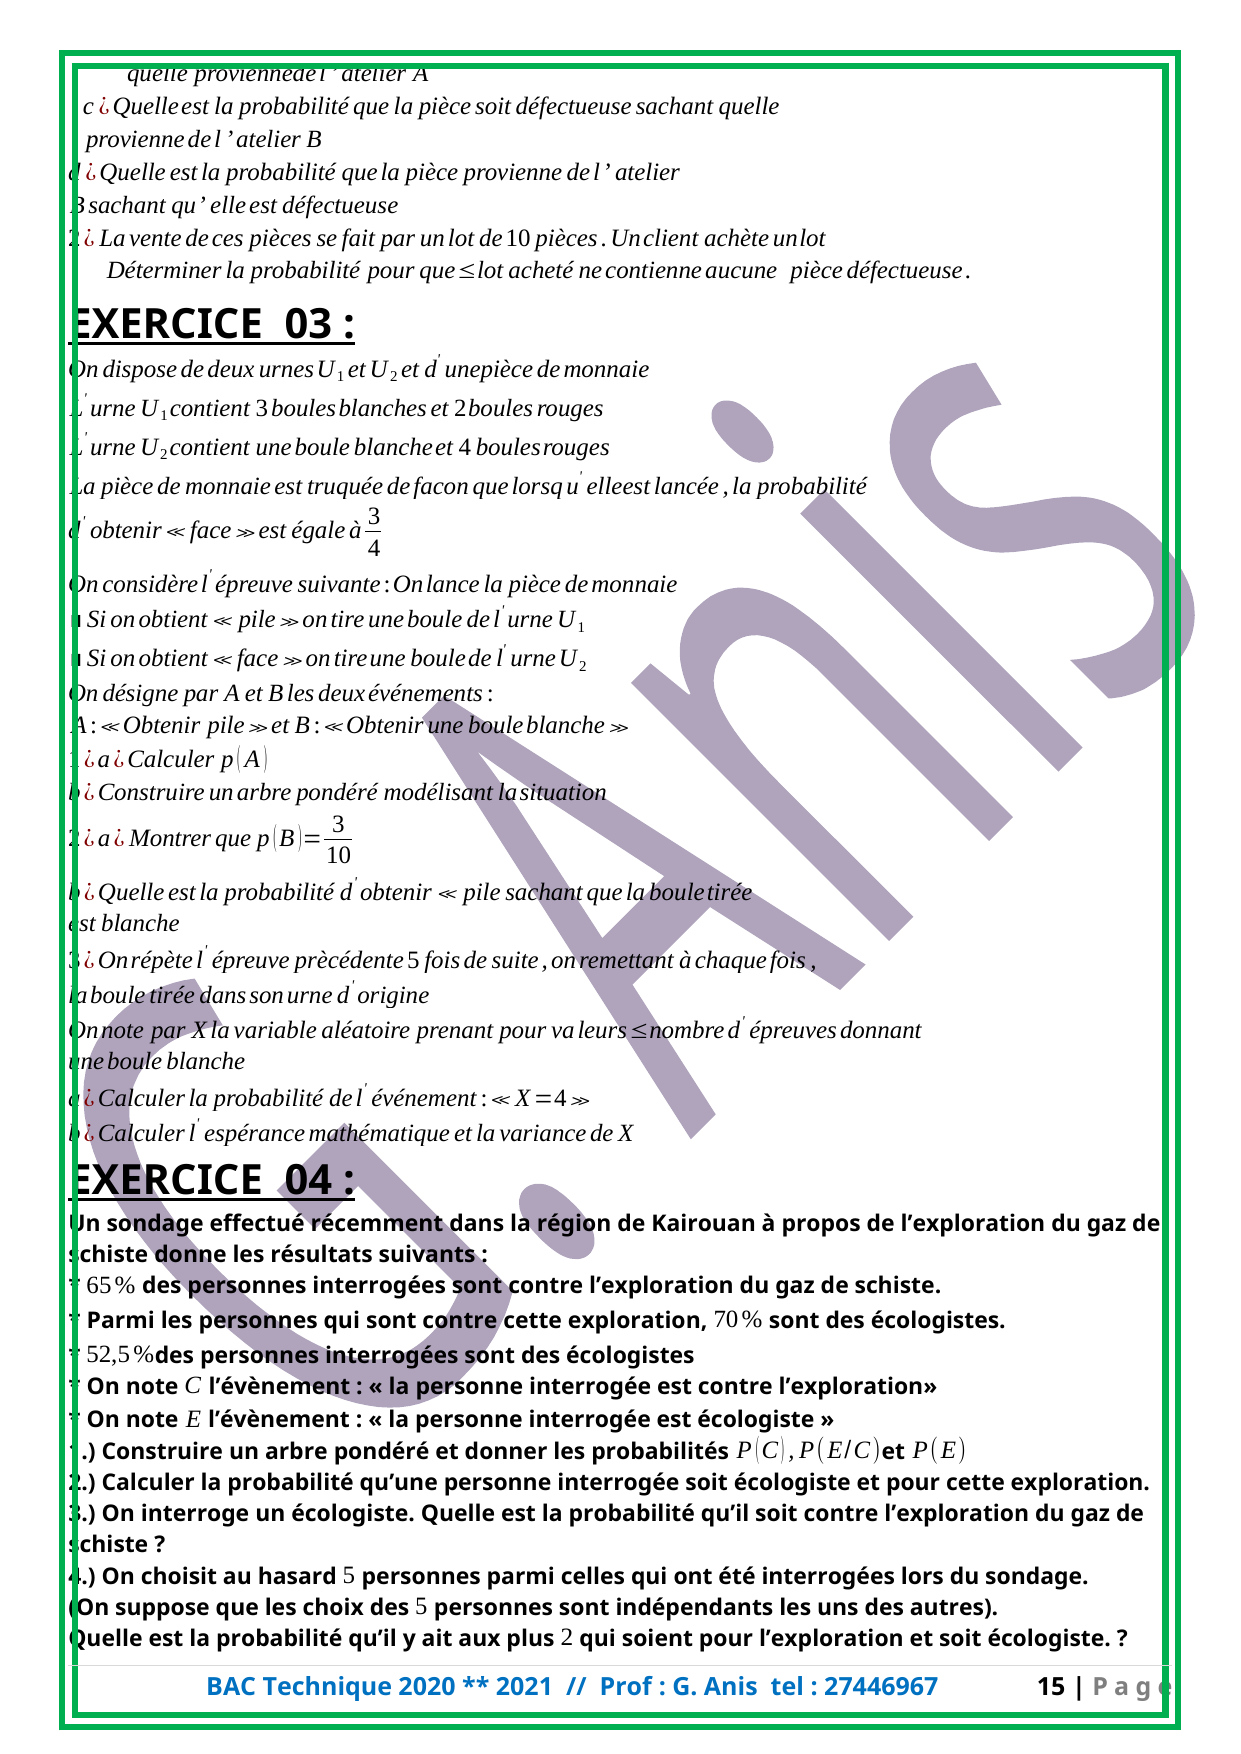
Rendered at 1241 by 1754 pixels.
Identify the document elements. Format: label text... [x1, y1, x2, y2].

text * des personnes interrogées sont des écologistes [78, 1339, 1162, 1370]
text * Parmi les personnes qui sont contre cette exploration, sont des écologistes. [78, 1304, 1162, 1336]
text 3.) On interroge un écologiste. Quelle est la probabilité qu’il soit contre l’exploration du gaz de schiste ? [78, 1497, 1162, 1559]
text * On note l’évènement : « la personne interrogée est contre l’exploration» [78, 1370, 1162, 1402]
text Un sondage effectué récemment dans la région de Kairouan à propos de l’exploration du gaz de schiste donne les résultats suivants : [78, 1207, 1162, 1269]
text 4.) On choisit au hasard personnes parmi celles qui ont été interrogées lors du sondage. [78, 1559, 1162, 1591]
text 2.) Calculer la probabilité qu’une personne interrogée soit écologiste et pour cette exploration. [78, 1466, 1162, 1497]
text 1.) Construire un arbre pondéré et donner les probabilités et [78, 1434, 1162, 1466]
text Quelle est la probabilité qu’il y ait aux plus qui soient pour l’exploration et soit écologiste. ? [78, 1622, 1162, 1653]
text * des personnes interrogées sont contre l’exploration du gaz de schiste. [78, 1269, 1162, 1301]
text * On note l’évènement : « la personne interrogée est écologiste » [78, 1403, 1162, 1434]
text (On suppose que les choix des personnes sont indépendants les uns des autres). [78, 1591, 1162, 1622]
text EXERCICE 03 : [78, 294, 1162, 350]
text EXERCICE 04 : [78, 1150, 1162, 1207]
